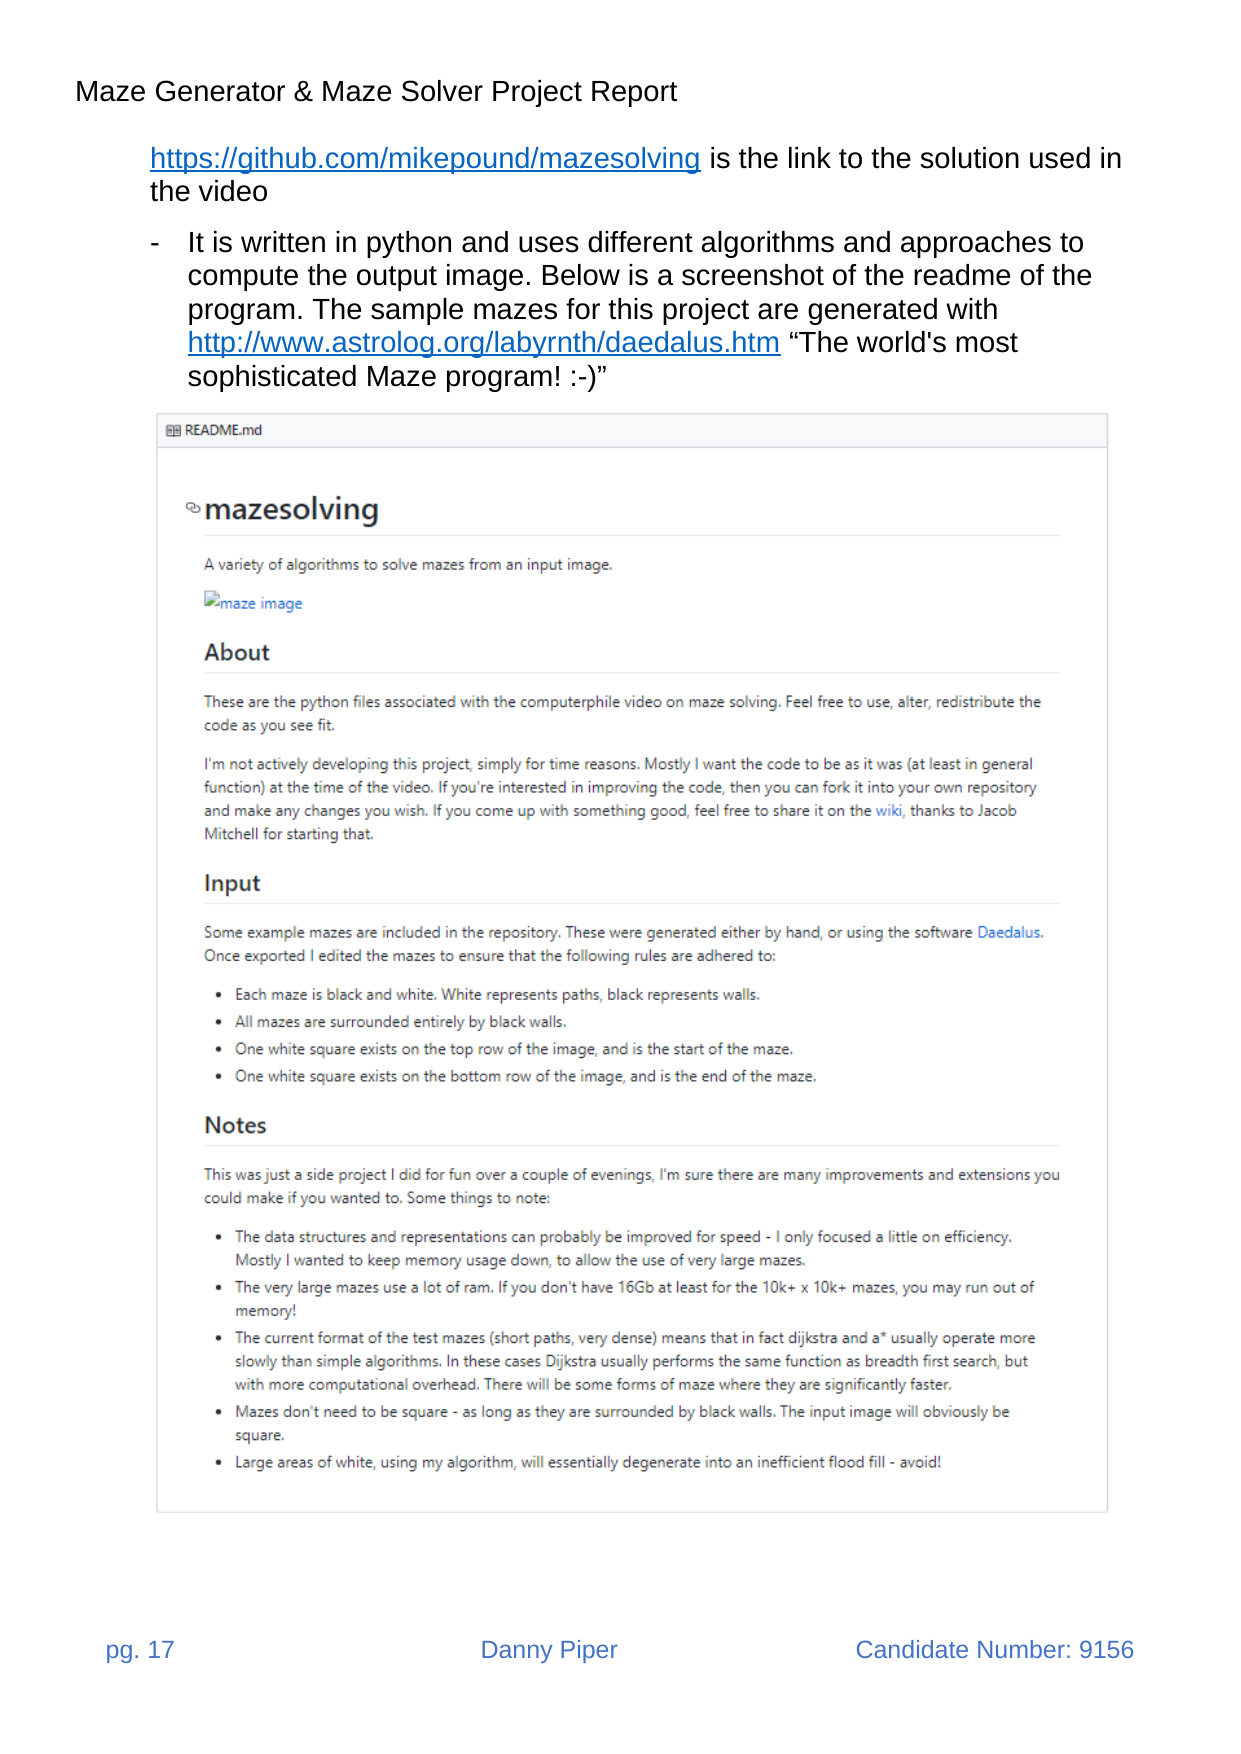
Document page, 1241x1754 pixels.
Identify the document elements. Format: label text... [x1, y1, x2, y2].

picture [150, 408, 1120, 1522]
text https://github.com/mikepound/mazesolving is the link to the solution used in the video [150, 141, 1165, 208]
list It is written in python and uses different algorithms and approaches to compute the output image. Below is a screenshot of the readme of the program. The sample mazes for this project are generated with http://www.astrolog.org/labyrnth/daedalus.htm “The world's most sophisticated Maze program! :-)” [150, 224, 1165, 392]
